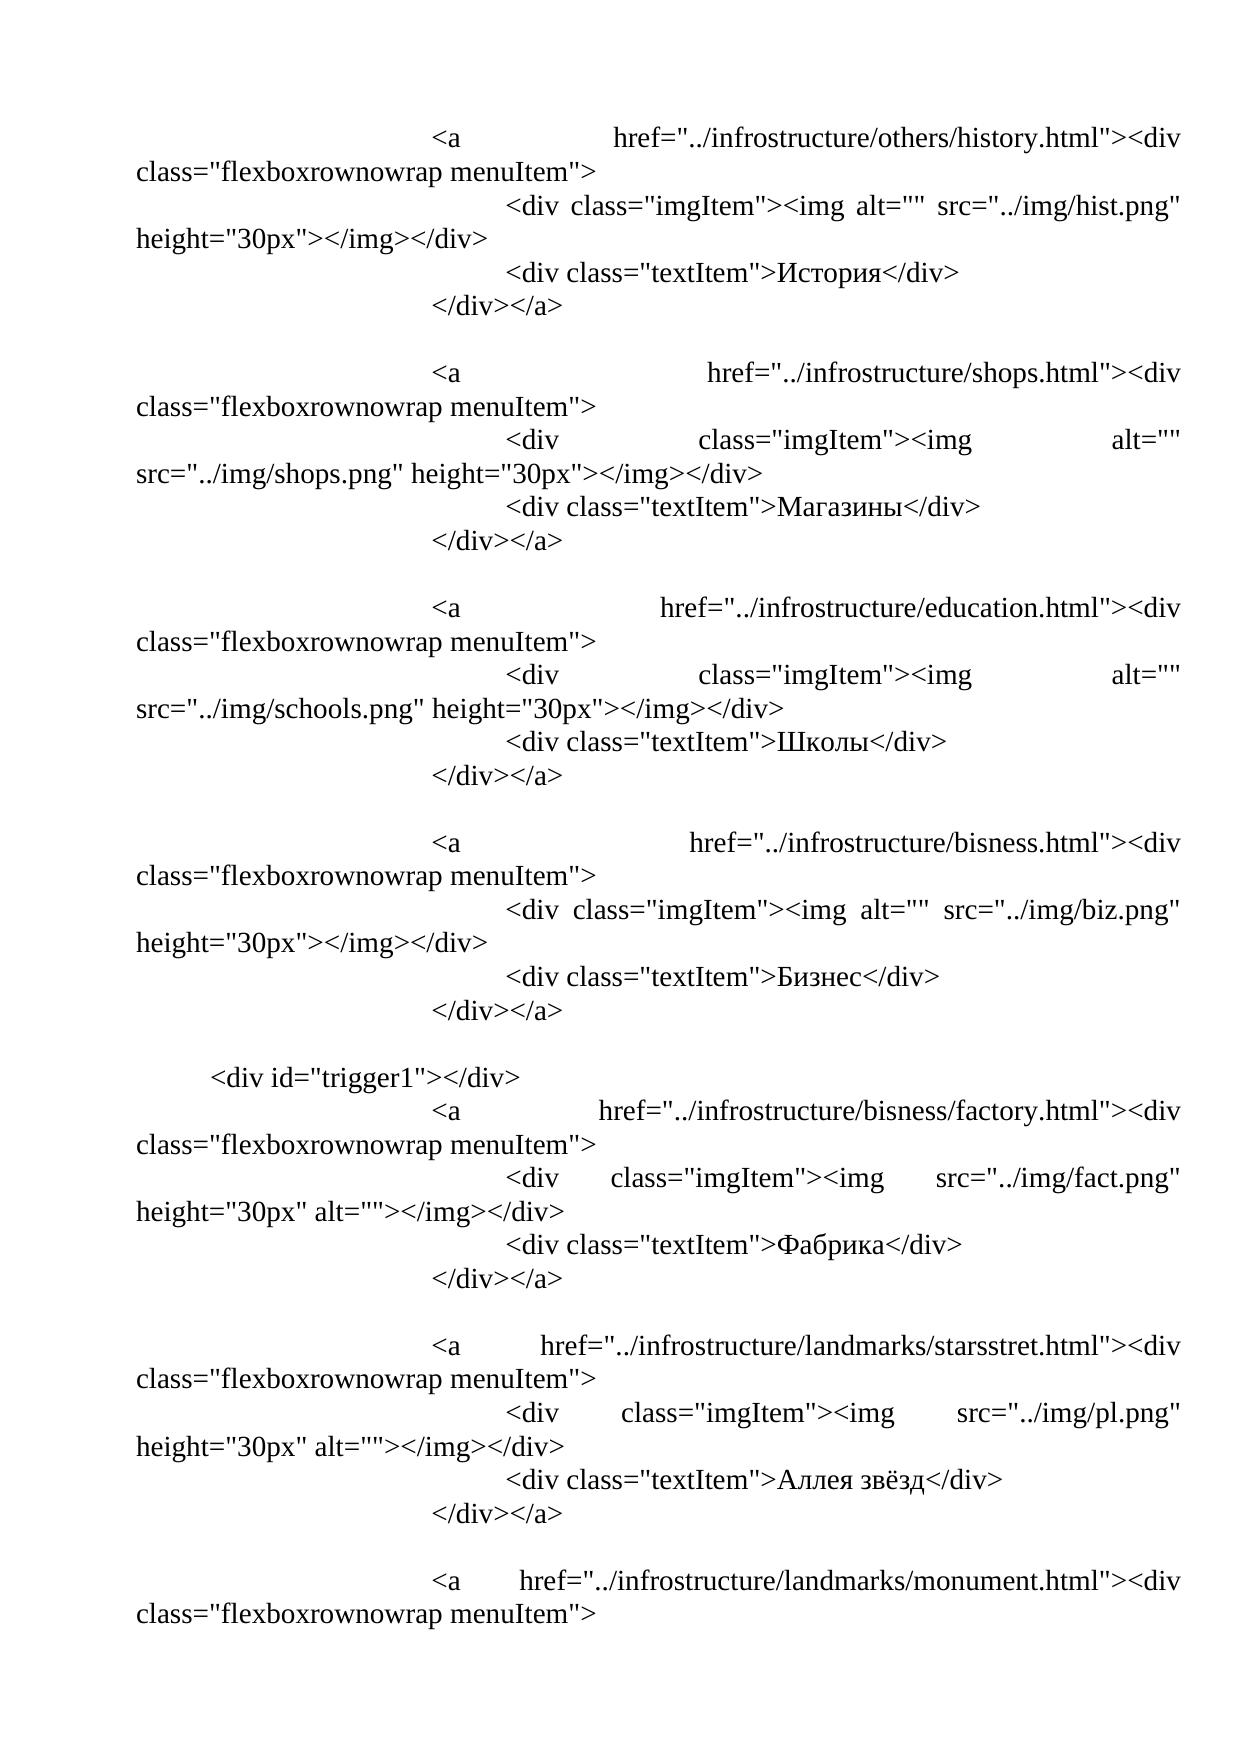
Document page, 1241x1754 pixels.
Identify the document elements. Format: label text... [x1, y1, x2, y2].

text </div></a> [136, 993, 1181, 1026]
text </div></a> [136, 523, 1181, 557]
text <div class="textItem">Аллея звёзд</div> [136, 1462, 1181, 1496]
text </div></a> [136, 1261, 1181, 1294]
text <div class="textItem">История</div> [136, 255, 1181, 288]
text <div class="textItem">Магазины</div> [136, 489, 1181, 523]
text <a href="../infrostructure/others/history.html"><div class="flexboxrownowrap menuItem"> [136, 121, 1181, 188]
text <a href="../infrostructure/landmarks/starsstret.html"><div class="flexboxrownowrap menuItem"> [136, 1328, 1181, 1395]
text <div class="imgItem"><img src="../img/fact.png" height="30px" alt=""></img></div> [136, 1160, 1181, 1227]
text <div class="textItem">Школы</div> [136, 724, 1181, 758]
text </div></a> [136, 288, 1181, 322]
text </div></a> [136, 1496, 1181, 1529]
text <div class="textItem">Бизнес</div> [136, 959, 1181, 993]
text <div class="imgItem"><img alt="" src="../img/shops.png" height="30px"></img></div> [136, 422, 1181, 489]
text <a href="../infrostructure/education.html"><div class="flexboxrownowrap menuItem"> [136, 590, 1181, 657]
text <a href="../infrostructure/bisness/factory.html"><div class="flexboxrownowrap menuItem"> [136, 1093, 1181, 1160]
text <div class="imgItem"><img alt="" src="../img/schools.png" height="30px"></img></div> [136, 657, 1181, 724]
text <div id="trigger1"></div> [136, 1060, 1181, 1093]
text <a href="../infrostructure/landmarks/monument.html"><div class="flexboxrownowrap menuItem"> [136, 1563, 1181, 1630]
text <div class="imgItem"><img alt="" src="../img/hist.png" height="30px"></img></div> [136, 188, 1181, 255]
text </div></a> [136, 758, 1181, 791]
text <a href="../infrostructure/bisness.html"><div class="flexboxrownowrap menuItem"> [136, 825, 1181, 892]
text <a href="../infrostructure/shops.html"><div class="flexboxrownowrap menuItem"> [136, 355, 1181, 422]
text <div class="textItem">Фабрика</div> [136, 1227, 1181, 1261]
text <div class="imgItem"><img alt="" src="../img/biz.png" height="30px"></img></div> [136, 892, 1181, 959]
text <div class="imgItem"><img src="../img/pl.png" height="30px" alt=""></img></div> [136, 1395, 1181, 1462]
